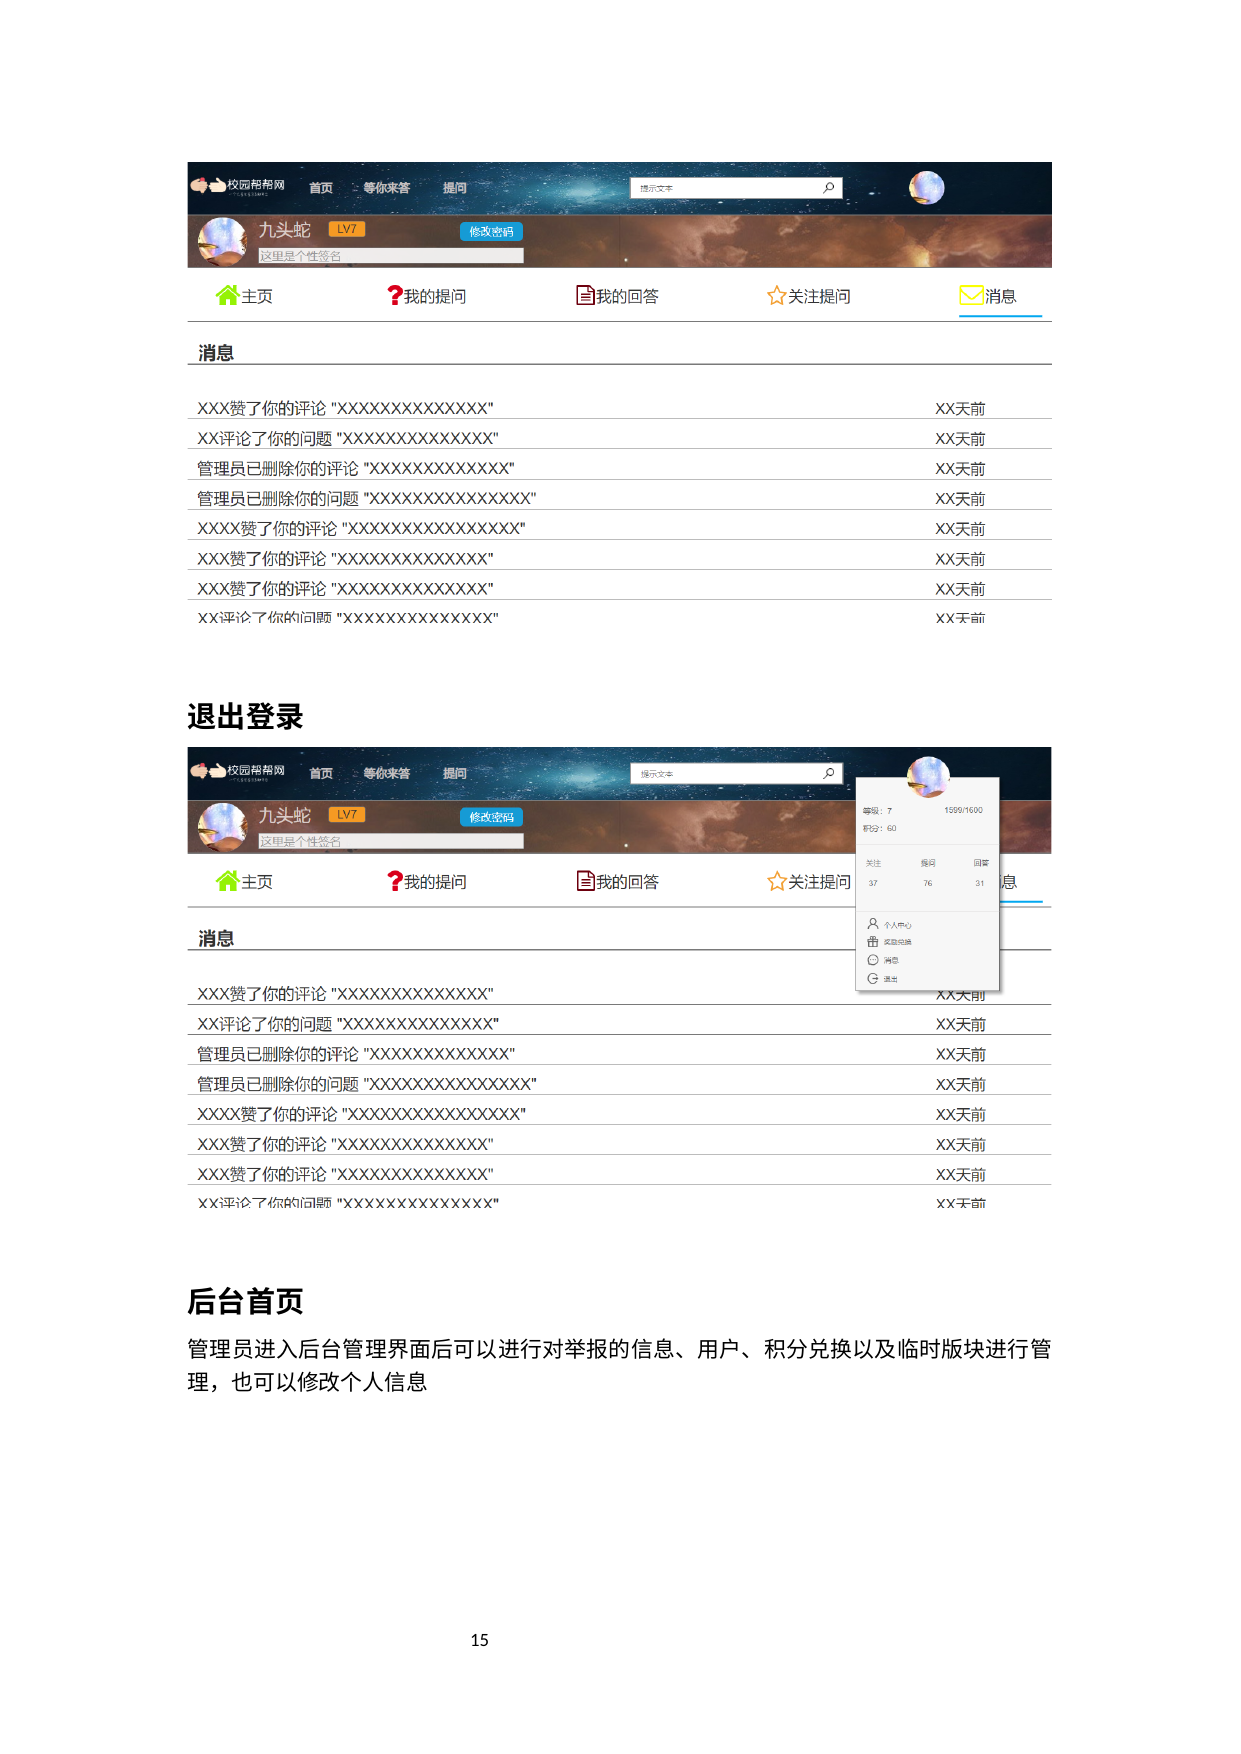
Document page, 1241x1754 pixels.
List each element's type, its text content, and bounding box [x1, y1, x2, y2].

picture [187, 747, 1052, 1208]
list 后台首页 [187, 1267, 1053, 1332]
list 管理员进入后台管理界面后可以进行对举报的信息、用户、积分兑换以及临时版块进行管理，也可以修改个人信息 [187, 1332, 1053, 1397]
list 退出登录 [187, 682, 1053, 747]
picture [187, 162, 1052, 623]
